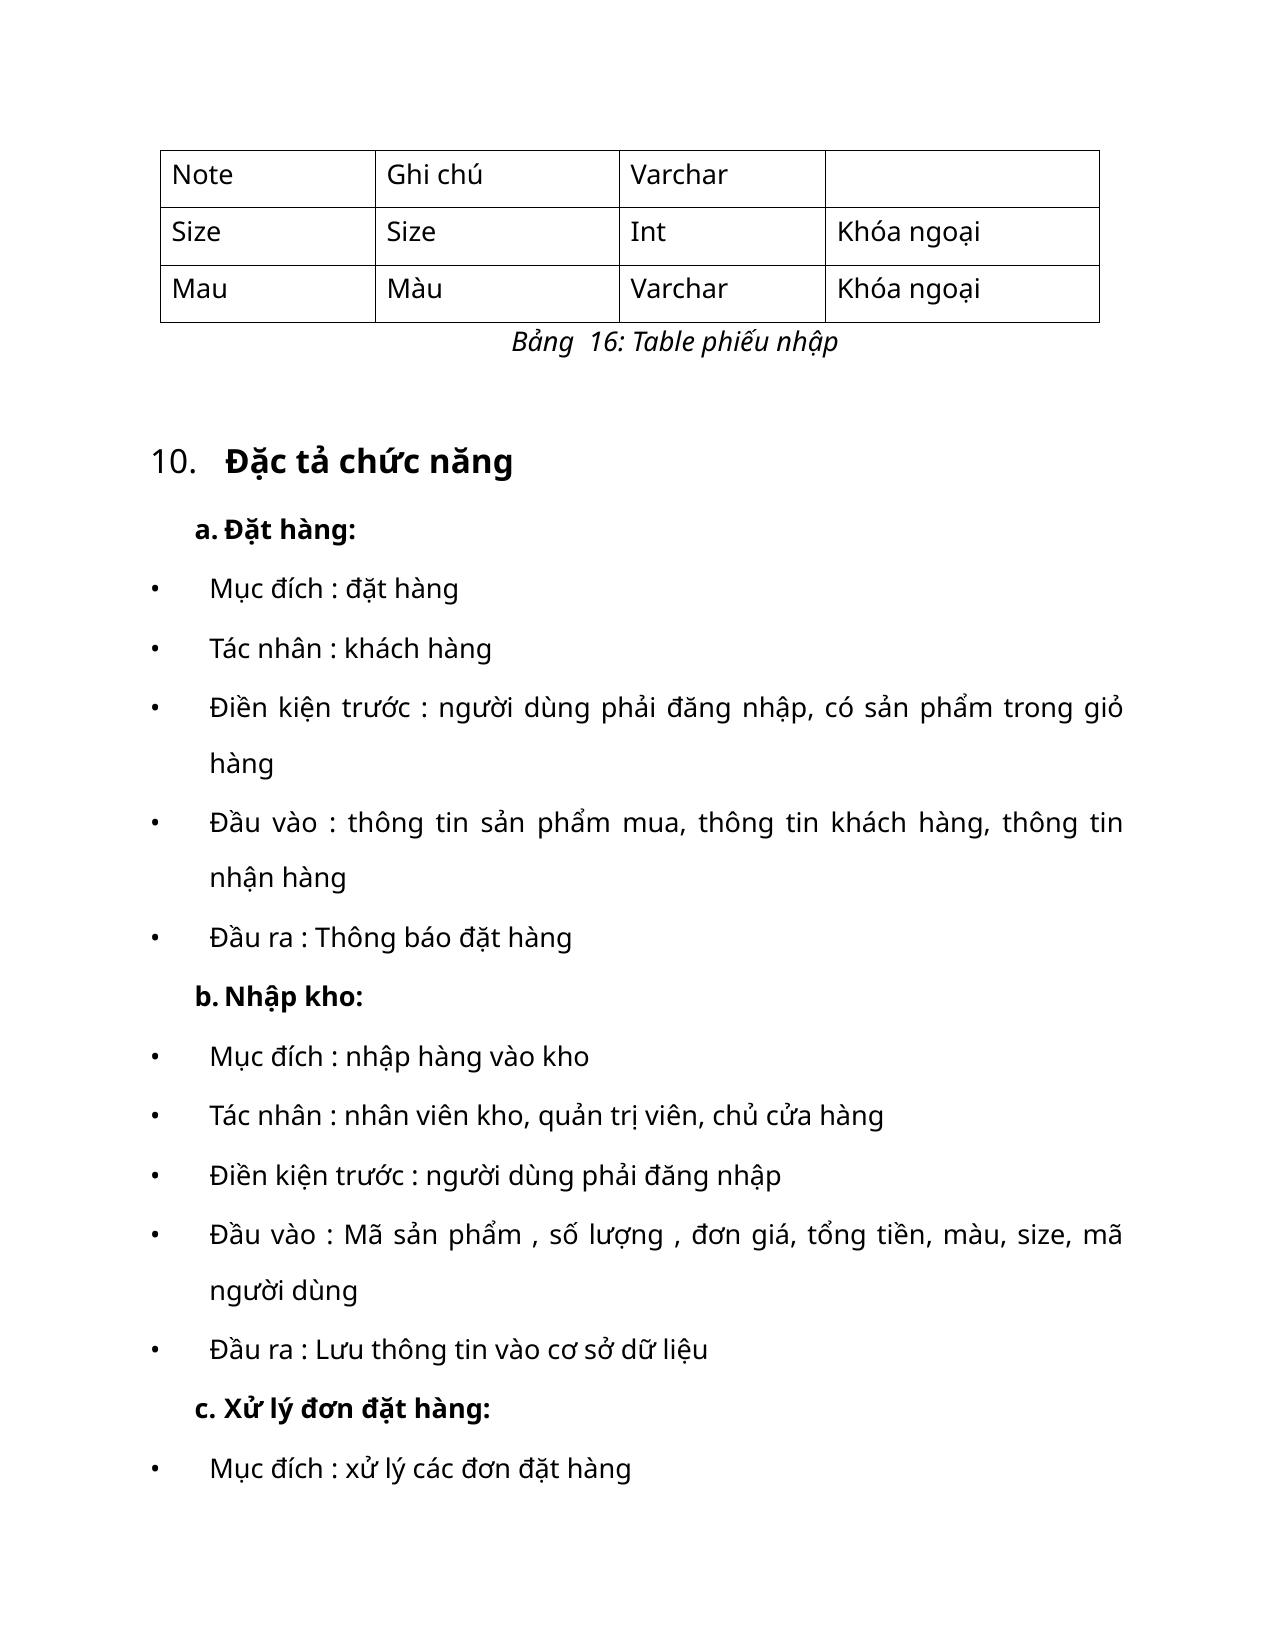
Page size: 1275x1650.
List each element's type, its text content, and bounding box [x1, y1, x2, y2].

table_cell Khóa ngoại [826, 266, 1099, 322]
table_cell Size [161, 208, 375, 264]
list Tác nhân : nhân viên kho, quản trị viên, chủ cửa hàng [150, 1097, 1125, 1134]
table_cell Size [376, 208, 619, 264]
list Điền kiện trước : người dùng phải đăng nhập [150, 1156, 1125, 1193]
table_cell [826, 151, 1099, 207]
table_cell Mau [161, 266, 375, 322]
list Đầu vào : thông tin sản phẩm mua, thông tin khách hàng, thông tin nhận hàng [150, 803, 1125, 896]
table_cell Note [161, 151, 375, 207]
list Nhập kho: [194, 978, 1125, 1015]
list Mục đích : xử lý các đơn đặt hàng [150, 1449, 1125, 1486]
text Bảng 16: Table phiếu nhập [225, 323, 1125, 360]
list Đầu ra : Thông báo đặt hàng [150, 918, 1125, 955]
list Điền kiện trước : người dùng phải đăng nhập, có sản phẩm trong giỏ hàng [150, 689, 1125, 781]
list Mục đích : nhập hàng vào kho [150, 1037, 1125, 1074]
list Tác nhân : khách hàng [150, 629, 1125, 666]
table_cell Ghi chú [376, 151, 619, 207]
table_cell Varchar [620, 151, 825, 207]
list Xử lý đơn đặt hàng: [194, 1390, 1125, 1427]
table_cell Varchar [620, 266, 825, 322]
table_cell Int [620, 208, 825, 264]
list Đầu ra : Lưu thông tin vào cơ sở dữ liệu [150, 1331, 1125, 1367]
table_cell Khóa ngoại [826, 208, 1099, 264]
list Đầu vào : Mã sản phẩm , số lượng , đơn giá, tổng tiền, màu, size, mã người dùng [150, 1216, 1125, 1308]
list Đặt hàng: [194, 510, 1125, 547]
list Đặc tả chức năng [150, 438, 1125, 483]
table_cell Màu [376, 266, 619, 322]
list Mục đích : đặt hàng [150, 570, 1125, 607]
